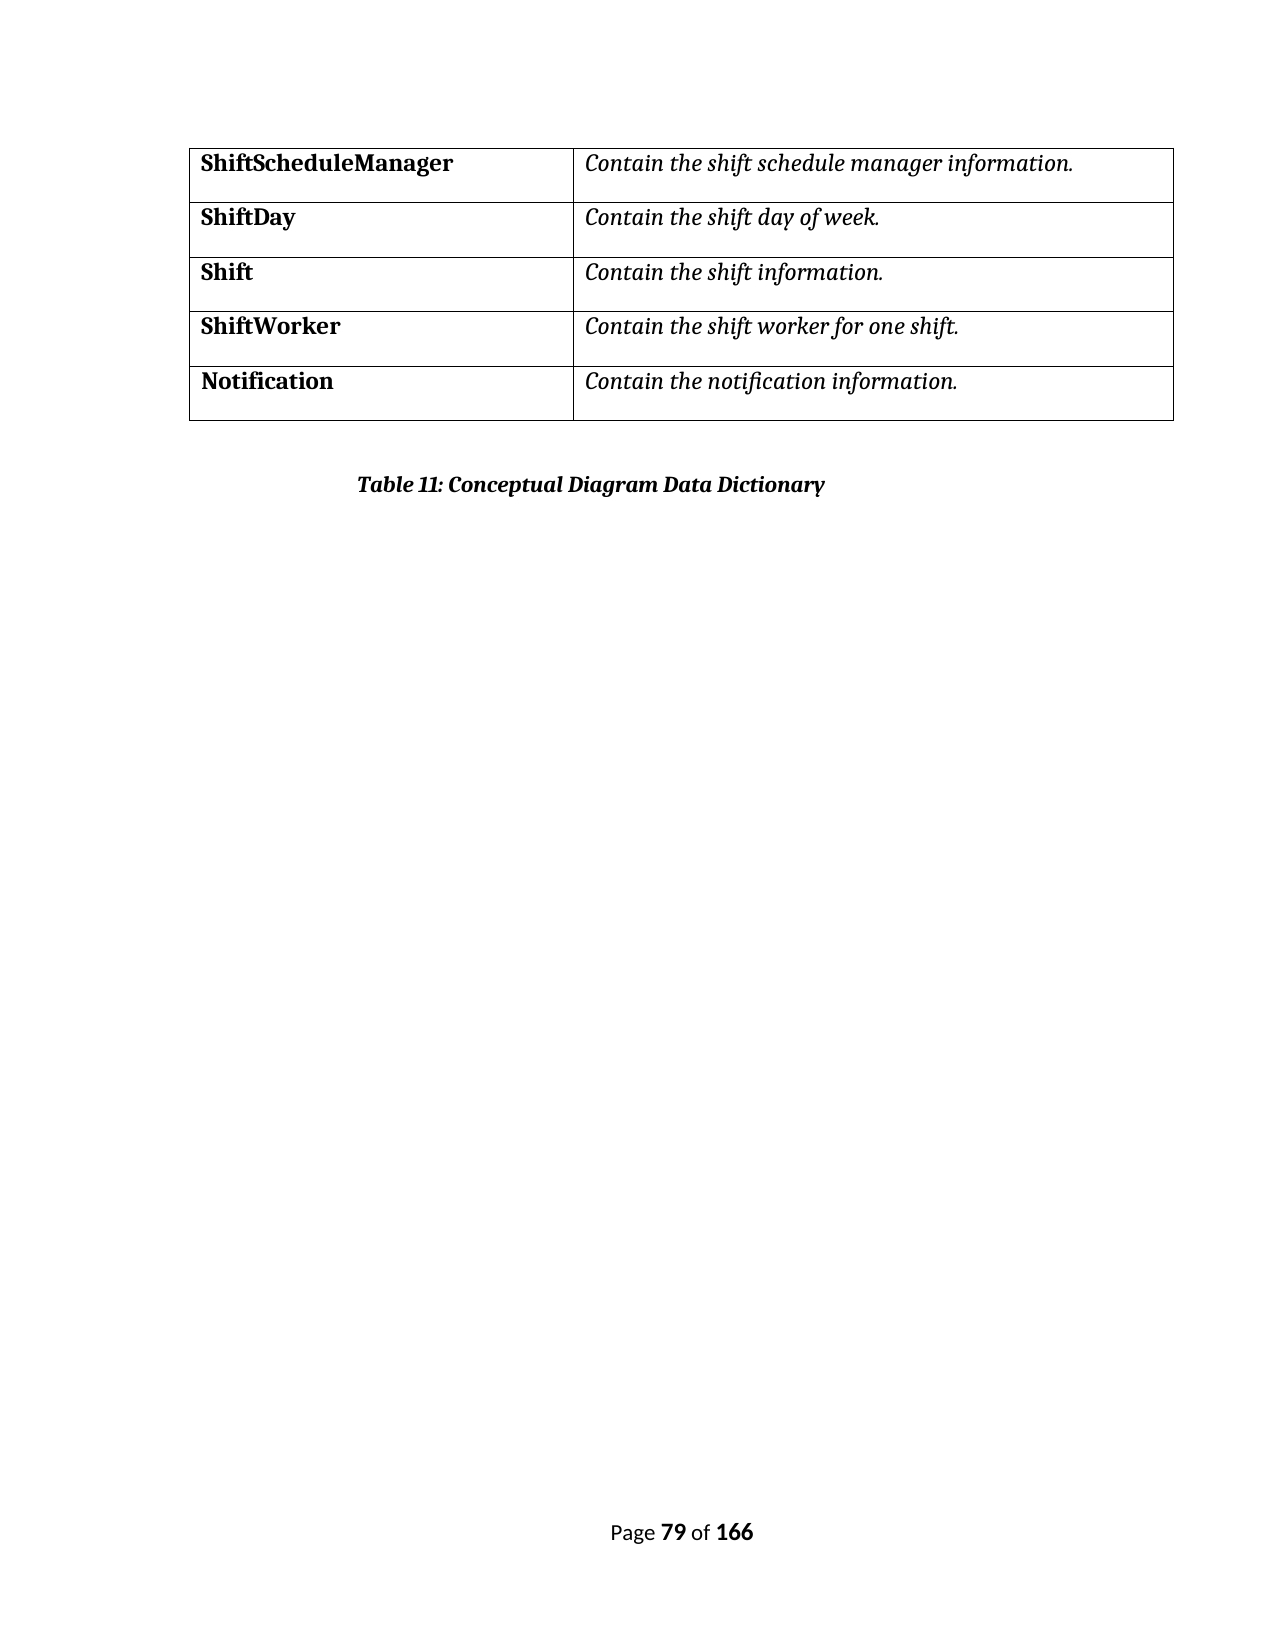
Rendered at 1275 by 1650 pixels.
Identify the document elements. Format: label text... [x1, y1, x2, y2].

table_cell ShiftScheduleManager [190, 149, 573, 202]
table_cell ShiftDay [190, 203, 573, 257]
table_cell Shift [190, 258, 573, 311]
table_cell Contain the notification information. [574, 367, 1173, 420]
table_cell ShiftWorker [190, 312, 573, 366]
text Table 11: Conceptual Diagram Data Dictionary [282, 472, 1157, 498]
table_cell Contain the shift schedule manager information. [574, 149, 1173, 202]
table_cell Notification [190, 367, 573, 420]
table_cell Contain the shift information. [574, 258, 1173, 311]
table_cell Contain the shift worker for one shift. [574, 312, 1173, 366]
table_cell Contain the shift day of week. [574, 203, 1173, 257]
